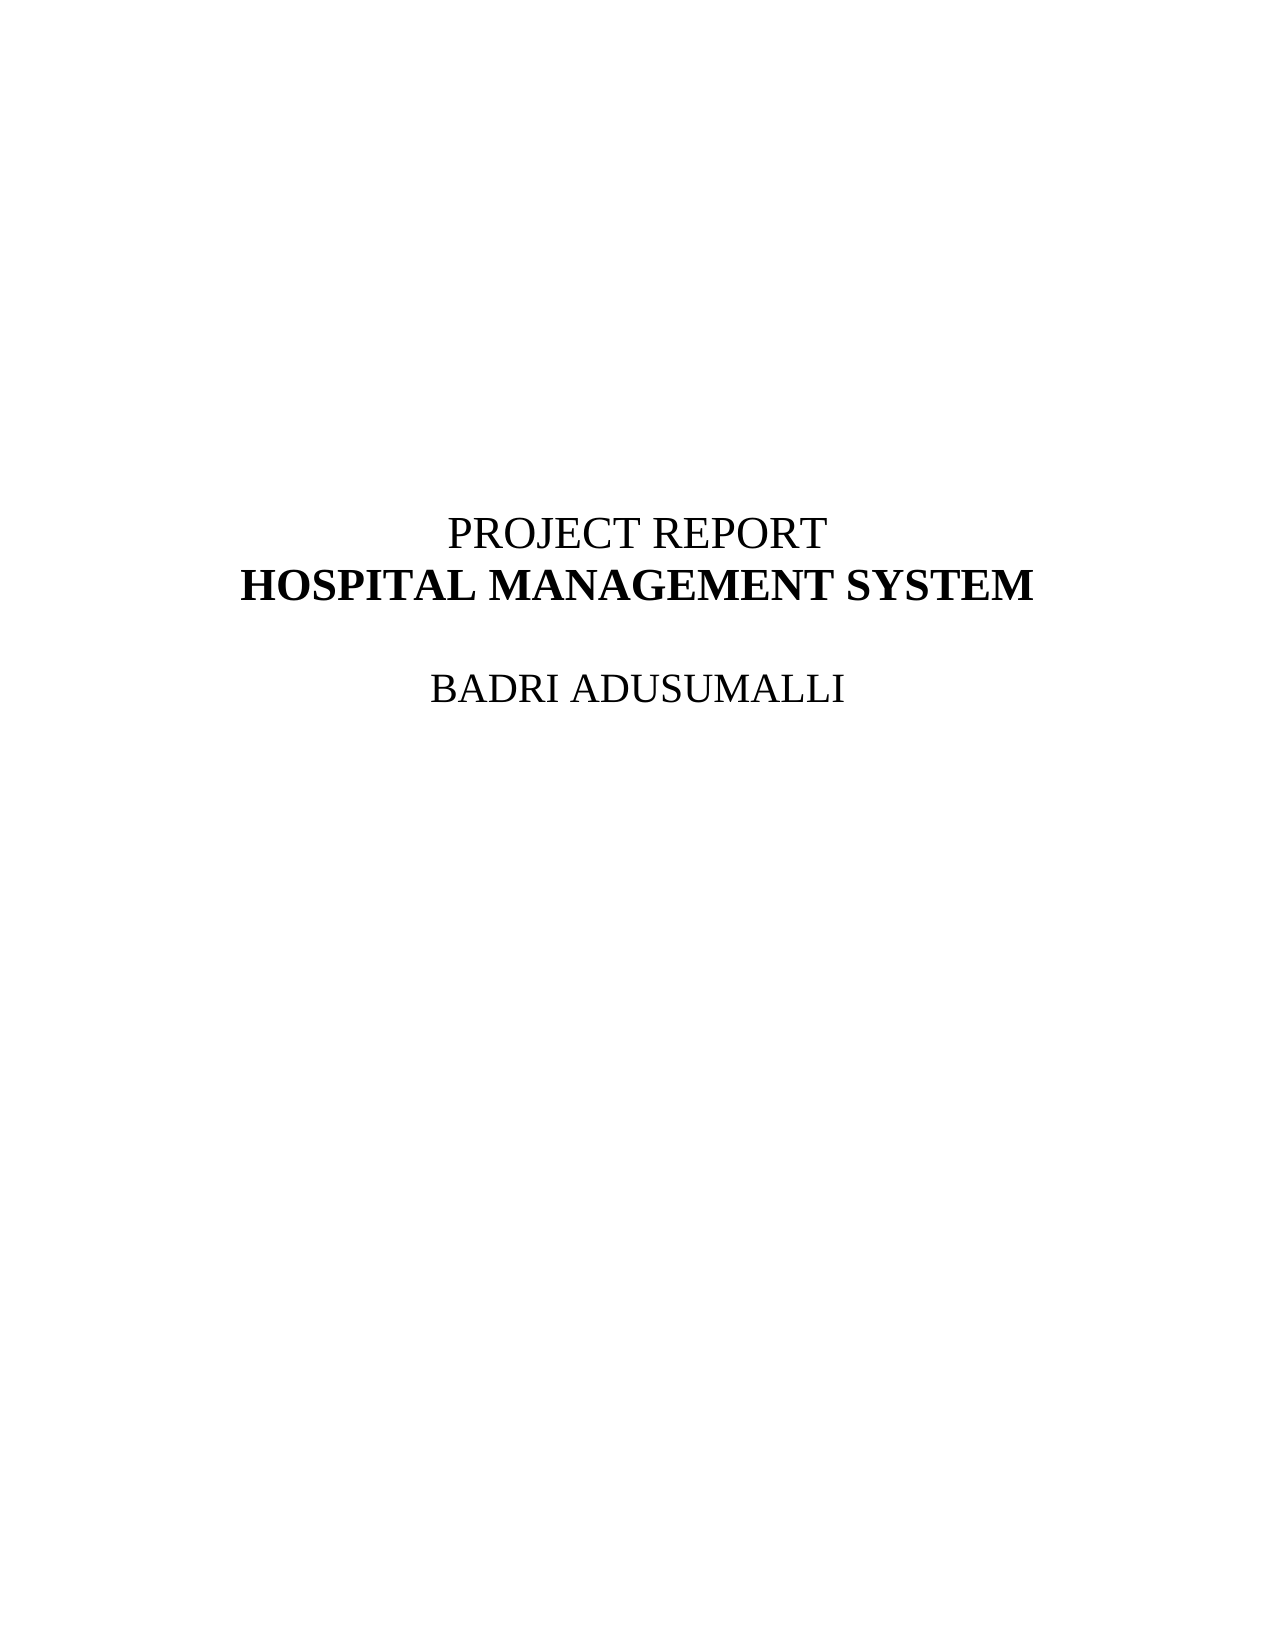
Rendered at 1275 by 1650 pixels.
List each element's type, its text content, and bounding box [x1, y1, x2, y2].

text PROJECT REPORT [150, 505, 1125, 558]
text BADRI ADUSUMALLI [150, 663, 1125, 711]
text HOSPITAL MANAGEMENT SYSTEM [150, 558, 1125, 611]
